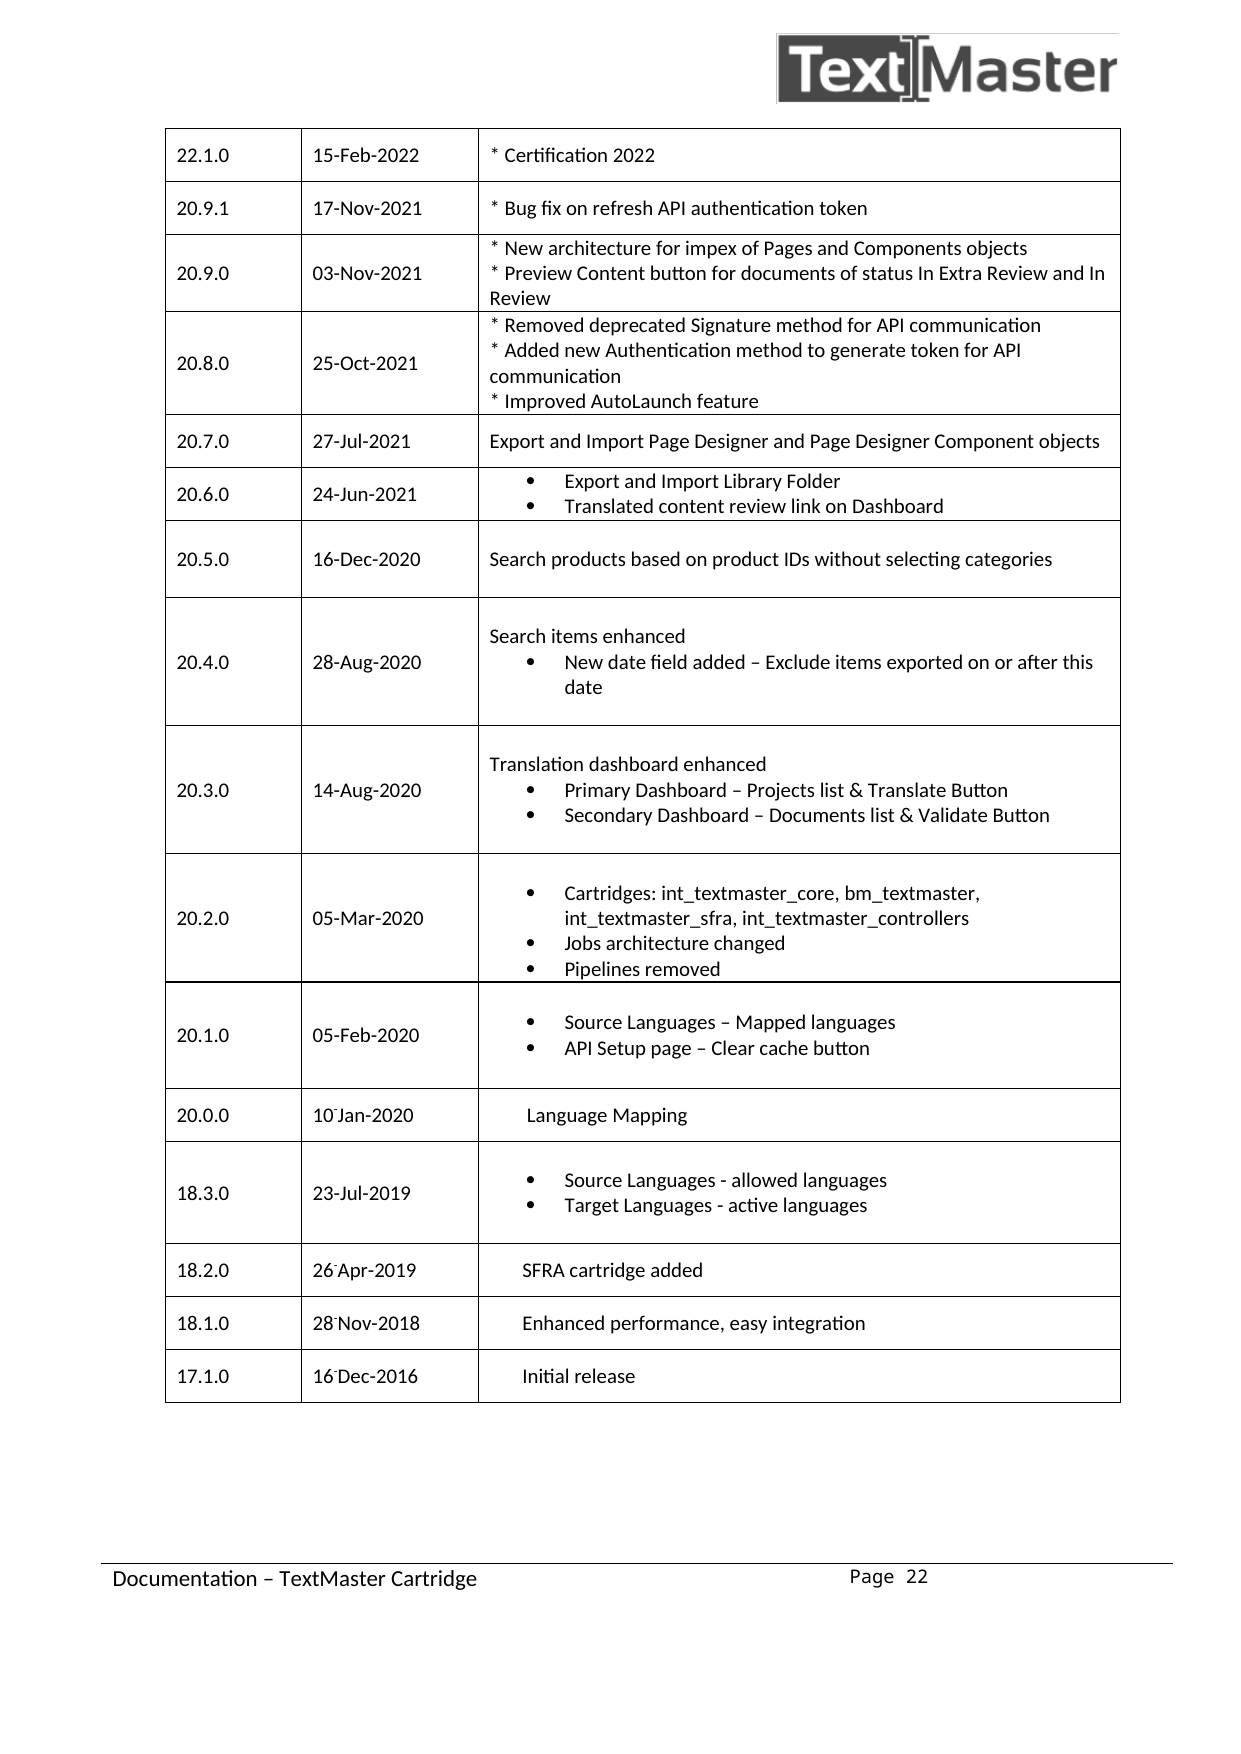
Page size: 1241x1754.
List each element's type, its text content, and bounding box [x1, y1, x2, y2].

table_cell SFRA cartridge added [479, 1244, 1120, 1296]
table_cell 18.2.0 [166, 1244, 301, 1296]
table_cell 20.6.0 [166, 468, 301, 520]
table_cell 20.4.0 [166, 598, 301, 725]
table_cell 15-Feb-2022 [302, 129, 478, 181]
table_cell 20.2.0 [166, 854, 301, 981]
table_cell 20.0.0 [166, 1089, 301, 1141]
table_cell * Bug fix on refresh API authentication token [479, 182, 1120, 234]
table_cell Initial release [479, 1350, 1120, 1402]
table_cell Source Languages - allowed languages Target Languages - active languages [479, 1142, 1120, 1243]
table_cell 25-Oct-2021 [302, 312, 478, 414]
table_cell 20.8.0 [166, 312, 301, 414]
table_cell * Removed deprecated Signature method for API communication * Added new Authentication method to generate token for API communication * Improved AutoLaunch feature [479, 312, 1120, 414]
picture [775, 33, 1119, 104]
table_cell 18.1.0 [166, 1297, 301, 1349]
table_cell 17.1.0 [166, 1350, 301, 1402]
table_cell 20.1.0 [166, 983, 301, 1087]
table_cell 14-Aug-2020 [302, 726, 478, 853]
table_cell Search products based on product IDs without selecting categories [479, 521, 1120, 597]
table_cell Export and Import Page Designer and Page Designer Component objects [479, 415, 1120, 467]
table_cell 20.9.1 [166, 182, 301, 234]
table_cell 20.3.0 [166, 726, 301, 853]
table_cell Search items enhanced New date field added – Exclude items exported on or after this date [479, 598, 1120, 725]
table_cell 18.3.0 [166, 1142, 301, 1243]
table_cell 28-Aug-2020 [302, 598, 478, 725]
table_cell 28-Nov-2018 [302, 1297, 478, 1349]
table_cell 24-Jun-2021 [302, 468, 478, 520]
table_cell Export and Import Library Folder Translated content review link on Dashboard [479, 468, 1120, 520]
table_cell Language Mapping [479, 1089, 1120, 1141]
table_cell 20.7.0 [166, 415, 301, 467]
table_cell 16-Dec-2016 [302, 1350, 478, 1402]
table_cell 22.1.0 [166, 129, 301, 181]
table_cell * Certification 2022 [479, 129, 1120, 181]
table_cell 26-Apr-2019 [302, 1244, 478, 1296]
table_cell Translation dashboard enhanced Primary Dashboard – Projects list & Translate Button Secondary Dashboard – Documents list & Validate Button [479, 726, 1120, 853]
table_cell 05-Feb-2020 [302, 983, 478, 1087]
table_cell 03-Nov-2021 [302, 235, 478, 311]
table_cell Source Languages – Mapped languages API Setup page – Clear cache button [479, 983, 1120, 1087]
table_cell 05-Mar-2020 [302, 854, 478, 981]
table_cell 16-Dec-2020 [302, 521, 478, 597]
table_cell 20.5.0 [166, 521, 301, 597]
table_cell 27-Jul-2021 [302, 415, 478, 467]
table_cell 23-Jul-2019 [302, 1142, 478, 1243]
table_cell 20.9.0 [166, 235, 301, 311]
table_cell 17-Nov-2021 [302, 182, 478, 234]
table_cell Enhanced performance, easy integration [479, 1297, 1120, 1349]
table_cell 10-Jan-2020 [302, 1089, 478, 1141]
table_cell * New architecture for impex of Pages and Components objects * Preview Content button for documents of status In Extra Review and In Review [479, 235, 1120, 311]
table_cell Cartridges: int_textmaster_core, bm_textmaster, int_textmaster_sfra, int_textmaster_controllers Jobs architecture changed Pipelines removed [479, 854, 1120, 981]
